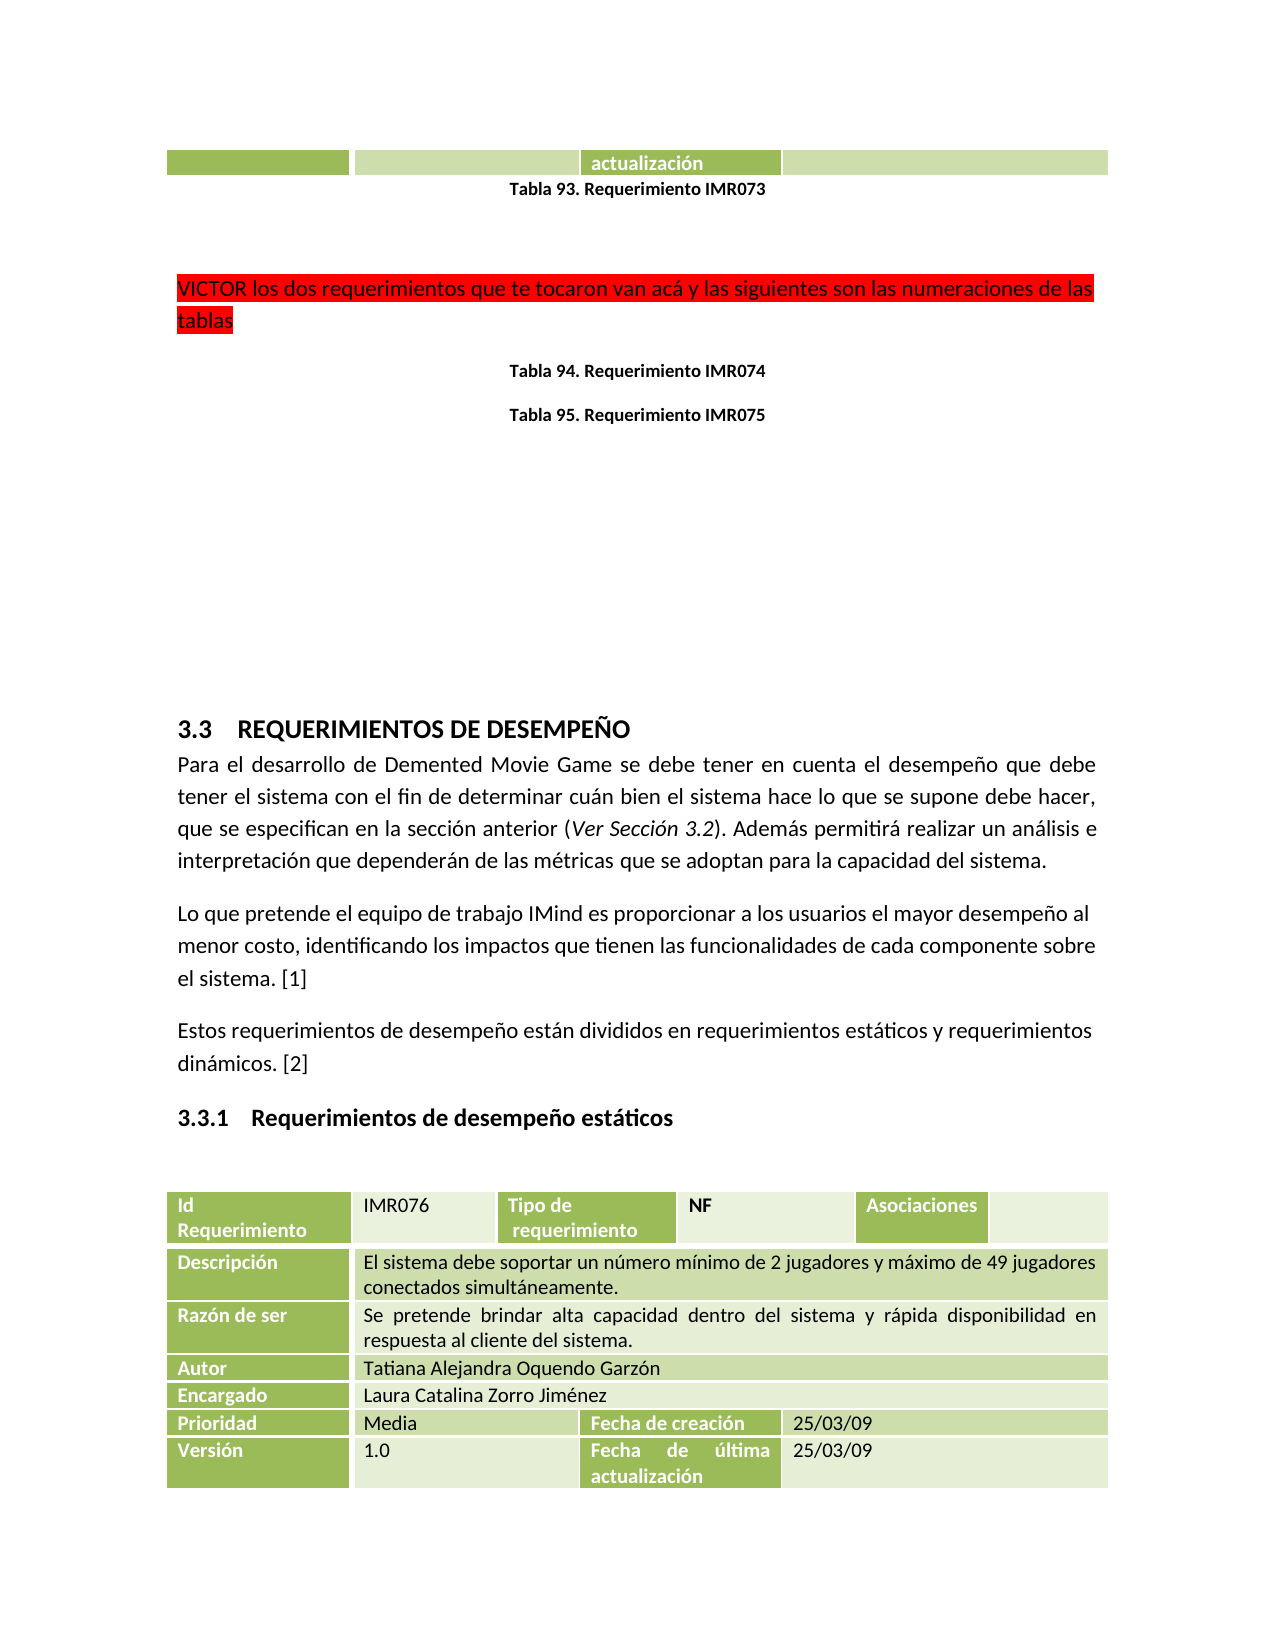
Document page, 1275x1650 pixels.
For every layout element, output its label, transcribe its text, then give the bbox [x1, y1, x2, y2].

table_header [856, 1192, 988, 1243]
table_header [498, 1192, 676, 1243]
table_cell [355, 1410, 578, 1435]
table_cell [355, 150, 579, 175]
subtitle Requerimientos de desempeño estáticos [177, 1102, 1098, 1132]
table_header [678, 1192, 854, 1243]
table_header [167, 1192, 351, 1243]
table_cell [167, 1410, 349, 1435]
text Tabla 94. Requerimiento IMR074 [177, 359, 1098, 382]
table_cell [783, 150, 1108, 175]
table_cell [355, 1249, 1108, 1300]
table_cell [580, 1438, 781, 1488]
text Tabla 93. Requerimiento IMR073 [177, 177, 1098, 200]
text Tabla 95. Requerimiento IMR075 [177, 403, 1098, 426]
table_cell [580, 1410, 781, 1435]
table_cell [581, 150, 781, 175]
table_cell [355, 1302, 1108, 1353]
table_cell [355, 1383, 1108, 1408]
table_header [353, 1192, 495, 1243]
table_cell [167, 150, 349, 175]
text Para el desarrollo de Demented Movie Game se debe tener en cuenta el desempeño que debe tener el sistema con el fin de determinar cuán bien el sistema hace lo que se supone debe hacer, que se especifican en la sección anterior (Ver Sección 3.2). Además permitirá realizar un análisis e interpretación que dependerán de las métricas que se adoptan para la capacidad del sistema. [177, 750, 1098, 874]
text Lo que pretende el equipo de trabajo IMind es proporcionar a los usuarios el mayor desempeño al menor costo, identificando los impactos que tienen las funcionalidades de cada componente sobre el sistema. [1] [177, 899, 1098, 992]
subtitle REQUERIMIENTOS DE DESEMPEÑO [177, 712, 1098, 745]
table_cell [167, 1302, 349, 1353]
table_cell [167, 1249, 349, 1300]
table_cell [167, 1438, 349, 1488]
text VICTOR los dos requerimientos que te tocaron van acá y las siguientes son las numeraciones de las tablas [177, 274, 1098, 334]
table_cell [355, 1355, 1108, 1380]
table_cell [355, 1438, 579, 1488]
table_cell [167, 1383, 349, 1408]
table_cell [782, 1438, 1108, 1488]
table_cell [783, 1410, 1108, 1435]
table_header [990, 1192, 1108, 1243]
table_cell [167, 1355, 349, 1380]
text Estos requerimientos de desempeño están divididos en requerimientos estáticos y requerimientos dinámicos. [2] [177, 1017, 1098, 1077]
